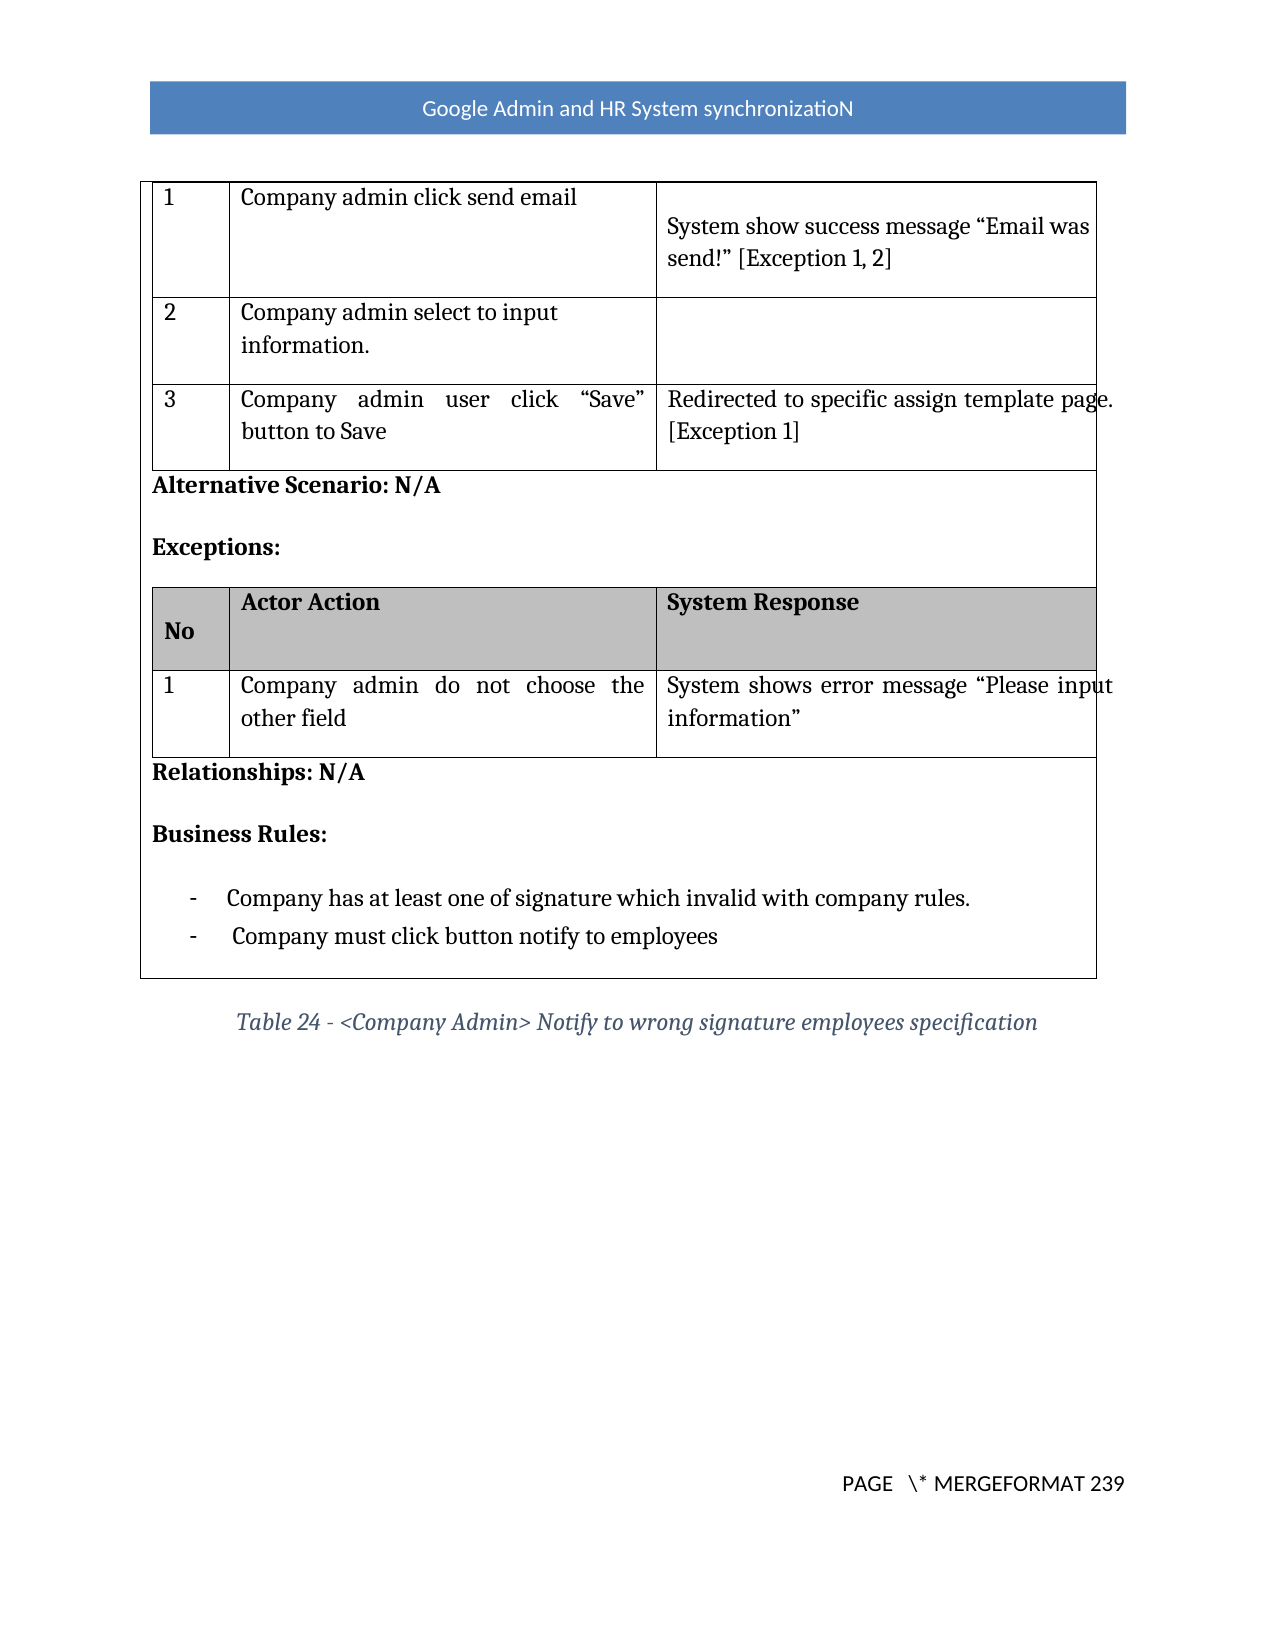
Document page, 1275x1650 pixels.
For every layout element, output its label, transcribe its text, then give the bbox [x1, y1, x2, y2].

text Table 24 - <Company Admin> Notify to wrong signature employees specification [150, 1008, 1125, 1037]
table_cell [141, 182, 1096, 978]
